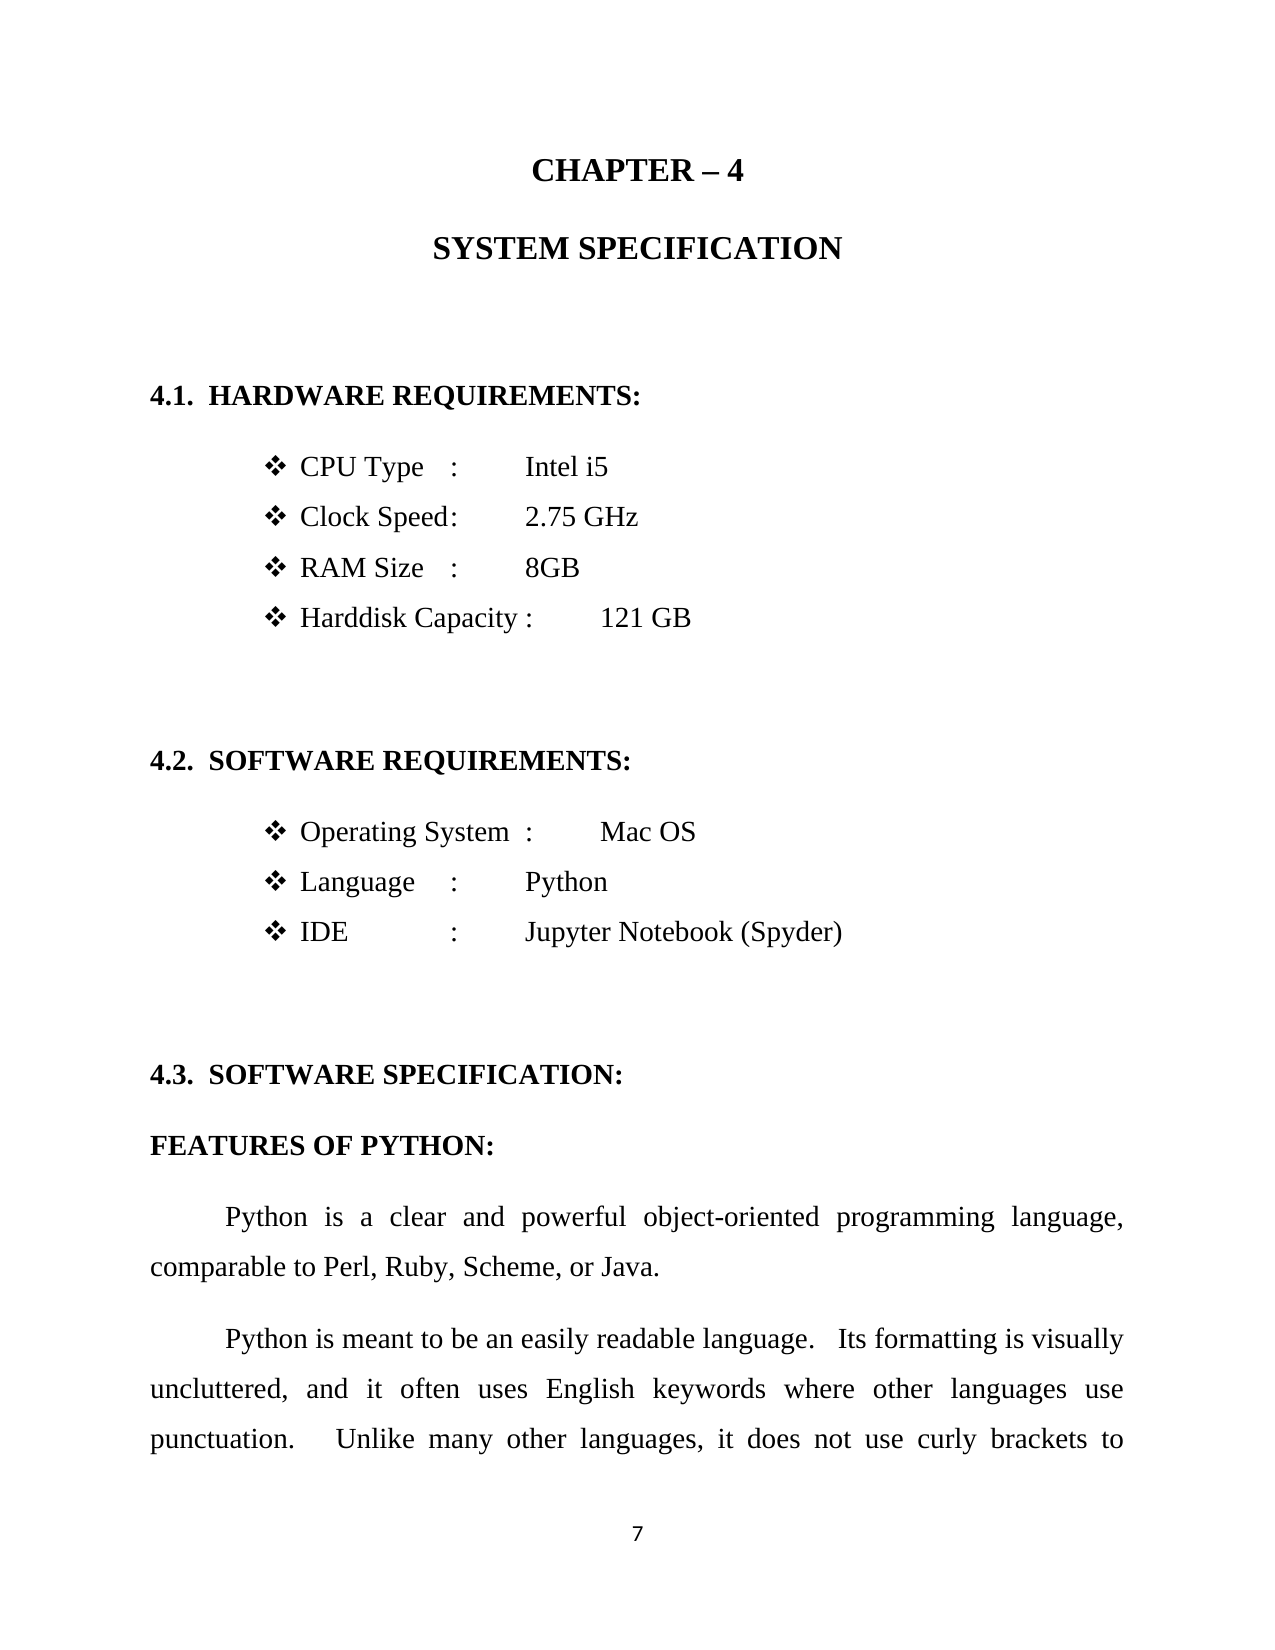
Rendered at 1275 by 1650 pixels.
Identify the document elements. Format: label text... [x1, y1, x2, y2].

text FEATURES OF PYTHON: [150, 1128, 1125, 1162]
list Language : Python [262, 864, 1125, 898]
text 4.1. HARDWARE REQUIREMENTS: [150, 378, 1125, 411]
list IDE : Jupyter Notebook (Spyder) [262, 914, 1125, 948]
list Harddisk Capacity : 121 GB [262, 600, 1125, 634]
list CPU Type : Intel i5 [262, 449, 1125, 483]
text 4.2. SOFTWARE REQUIREMENTS: [150, 743, 1125, 776]
list RAM Size : 8GB [262, 550, 1125, 583]
text SYSTEM SPECIFICATION [150, 228, 1125, 267]
list Operating System : Mac OS [262, 814, 1125, 847]
text 4.3. SOFTWARE SPECIFICATION: [150, 1057, 1125, 1091]
text CHAPTER – 4 [150, 150, 1125, 188]
text Python is a clear and powerful object-oriented programming language, comparable to Perl, Ruby, Scheme, or Java. [150, 1199, 1125, 1283]
list Clock Speed : 2.75 GHz [262, 499, 1125, 533]
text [150, 1321, 1125, 1455]
